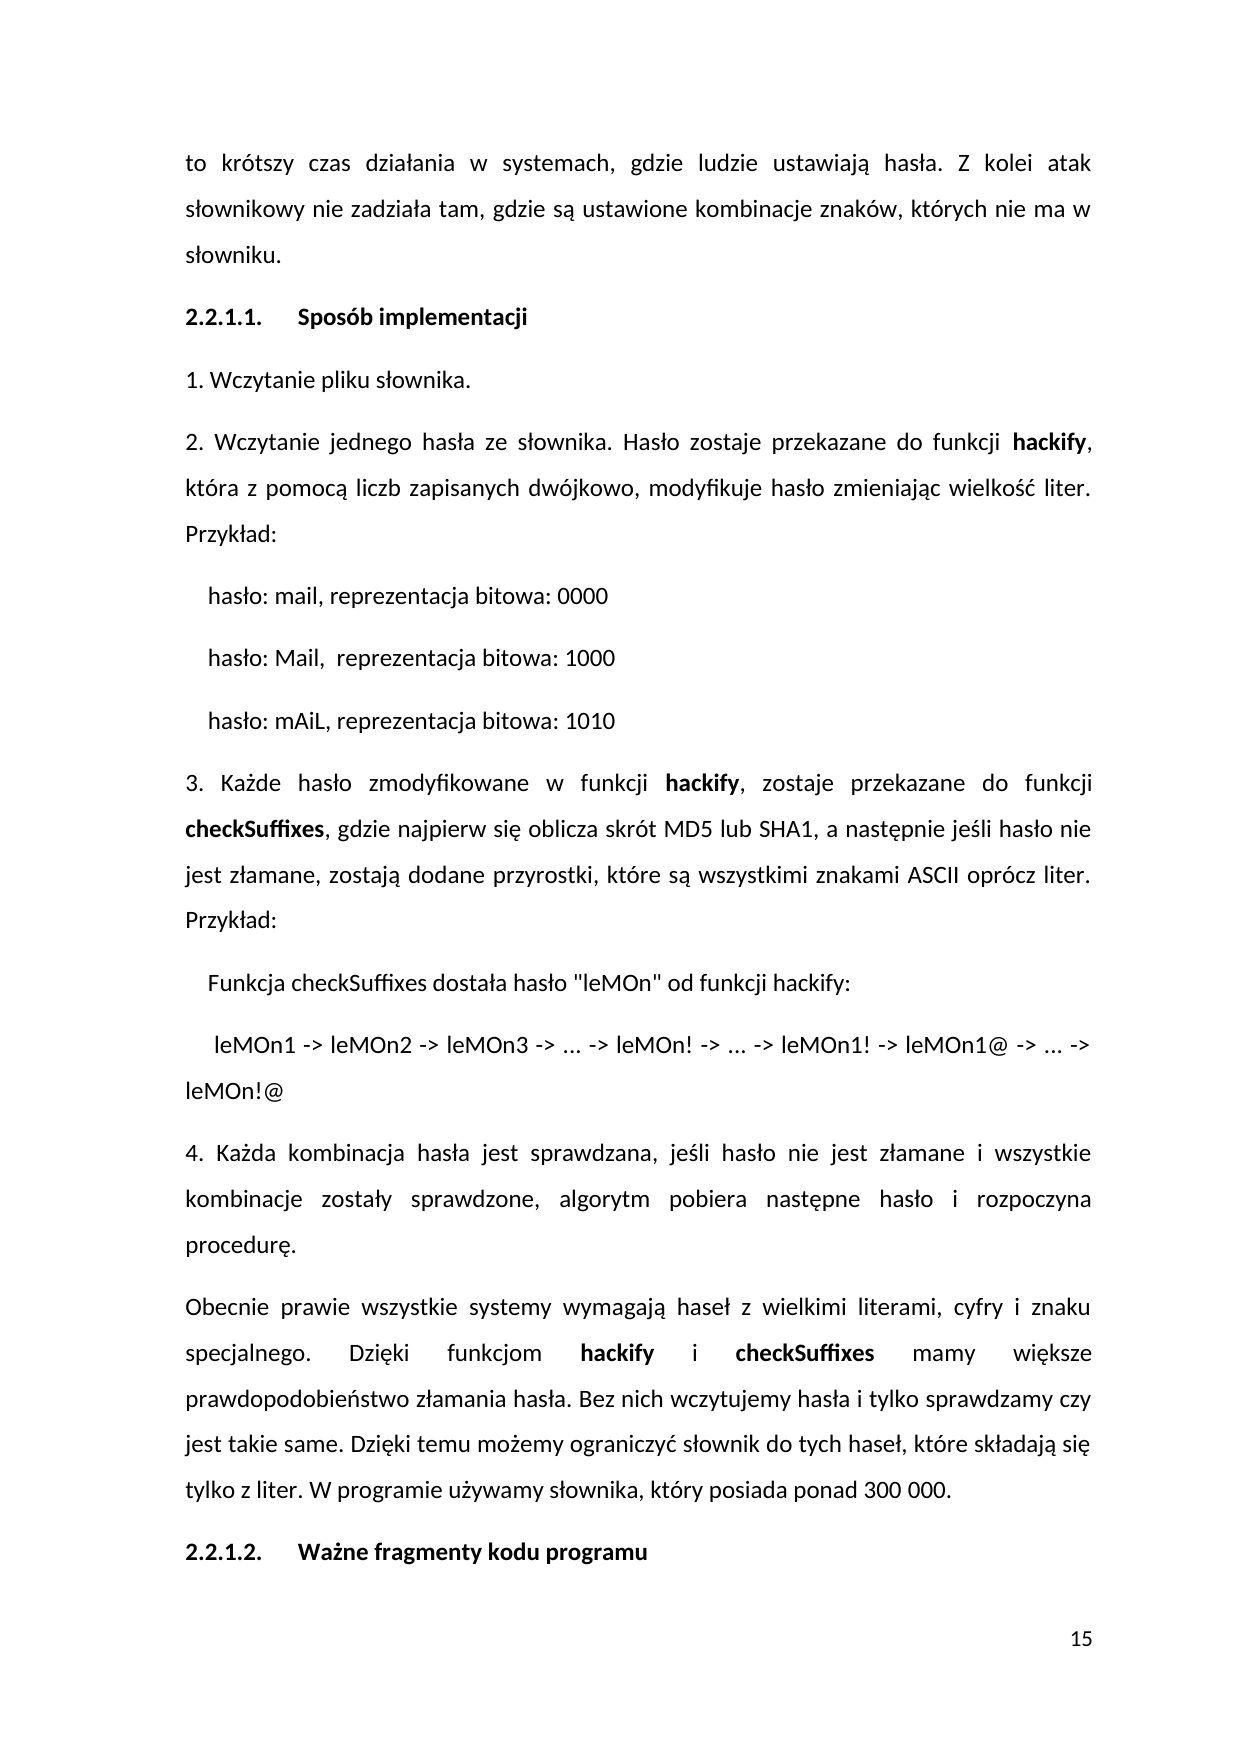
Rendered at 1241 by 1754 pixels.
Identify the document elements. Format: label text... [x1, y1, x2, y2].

text hasło: mAiL, reprezentacja bitowa: 1010 [185, 705, 1093, 735]
text 2. Wczytanie jednego hasła ze słownika. Hasło zostaje przekazane do funkcji hackify, która z pomocą liczb zapisanych dwójkowo, modyfikuje hasło zmieniając wielkość liter. Przykład: [185, 426, 1093, 548]
text hasło: Mail, reprezentacja bitowa: 1000 [185, 642, 1093, 673]
list Sposób implementacji [185, 301, 1093, 332]
text Obecnie prawie wszystkie systemy wymagają haseł z wielkimi literami, cyfry i znaku specjalnego. Dzięki funkcjom hackify i checkSuffixes mamy większe prawdopodobieństwo złamania hasła. Bez nich wczytujemy hasła i tylko sprawdzamy czy jest takie same. Dzięki temu możemy ograniczyć słownik do tych haseł, które składają się tylko z liter. W programie używamy słownika, który posiada ponad 300 000. [185, 1291, 1093, 1505]
text 1. Wczytanie pliku słownika. [185, 364, 1093, 394]
list Ważne fragmenty kodu programu [185, 1537, 1093, 1567]
text 3. Każde hasło zmodyfikowane w funkcji hackify, zostaje przekazane do funkcji checkSuffixes, gdzie najpierw się oblicza skrót MD5 lub SHA1, a następnie jeśli hasło nie jest złamane, zostają dodane przyrostki, które są wszystkimi znakami ASCII oprócz liter. Przykład: [185, 767, 1093, 935]
text 4. Każda kombinacja hasła jest sprawdzana, jeśli hasło nie jest złamane i wszystkie kombinacje zostały sprawdzone, algorytm pobiera następne hasło i rozpoczyna procedurę. [185, 1137, 1093, 1259]
text hasło: mail, reprezentacja bitowa: 0000 [185, 580, 1093, 611]
text Funkcja checkSuffixes dostała hasło "leMOn" od funkcji hackify: [185, 967, 1093, 997]
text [185, 148, 1093, 269]
text leMOn1 -> leMOn2 -> leMOn3 -> ... -> leMOn! -> ... -> leMOn1! -> leMOn1@ -> ... -> leMOn!@ [185, 1029, 1093, 1106]
